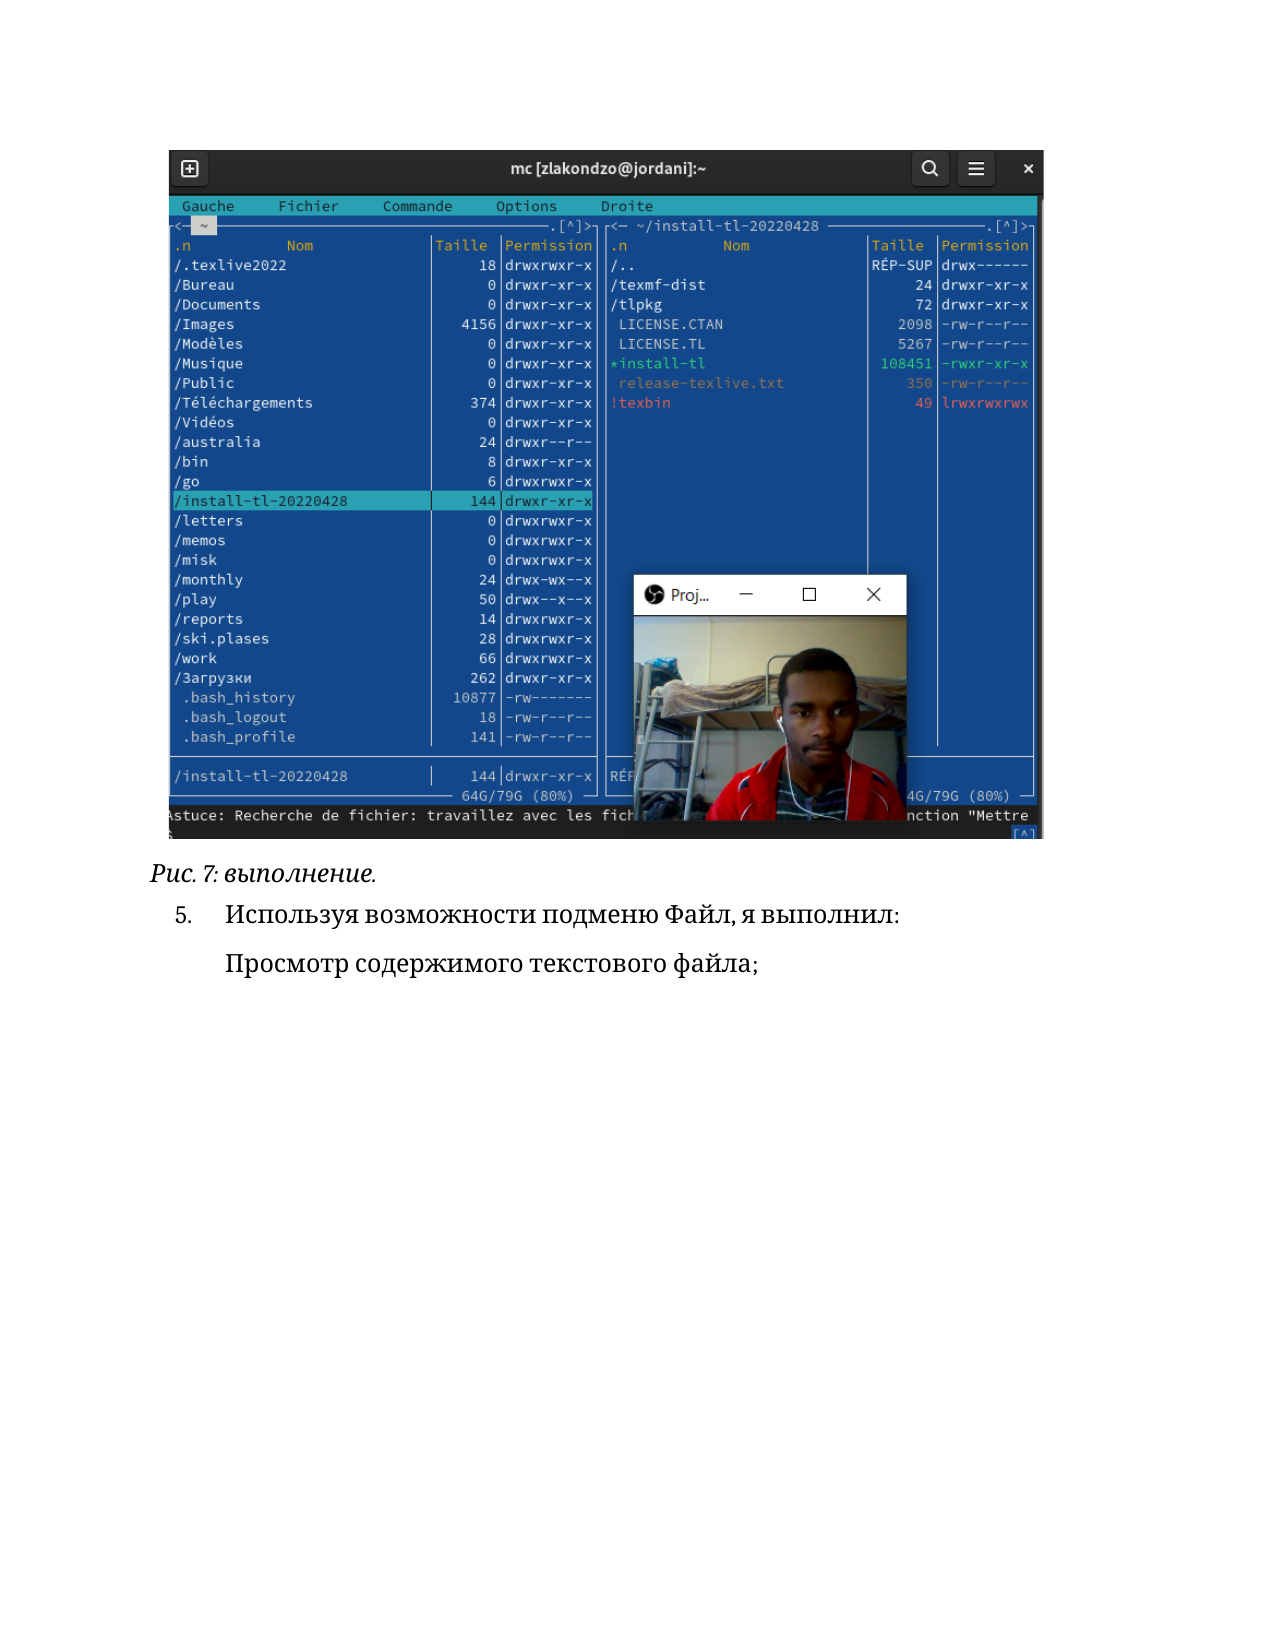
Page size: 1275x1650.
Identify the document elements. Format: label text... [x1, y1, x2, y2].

picture [168, 150, 1044, 839]
text Рис. 7: выполнение. [150, 859, 1125, 888]
list Используя возможности подменю Файл, я выполнил: [175, 901, 1125, 929]
list Просмотр содержимого текстового файла; [175, 950, 1125, 979]
